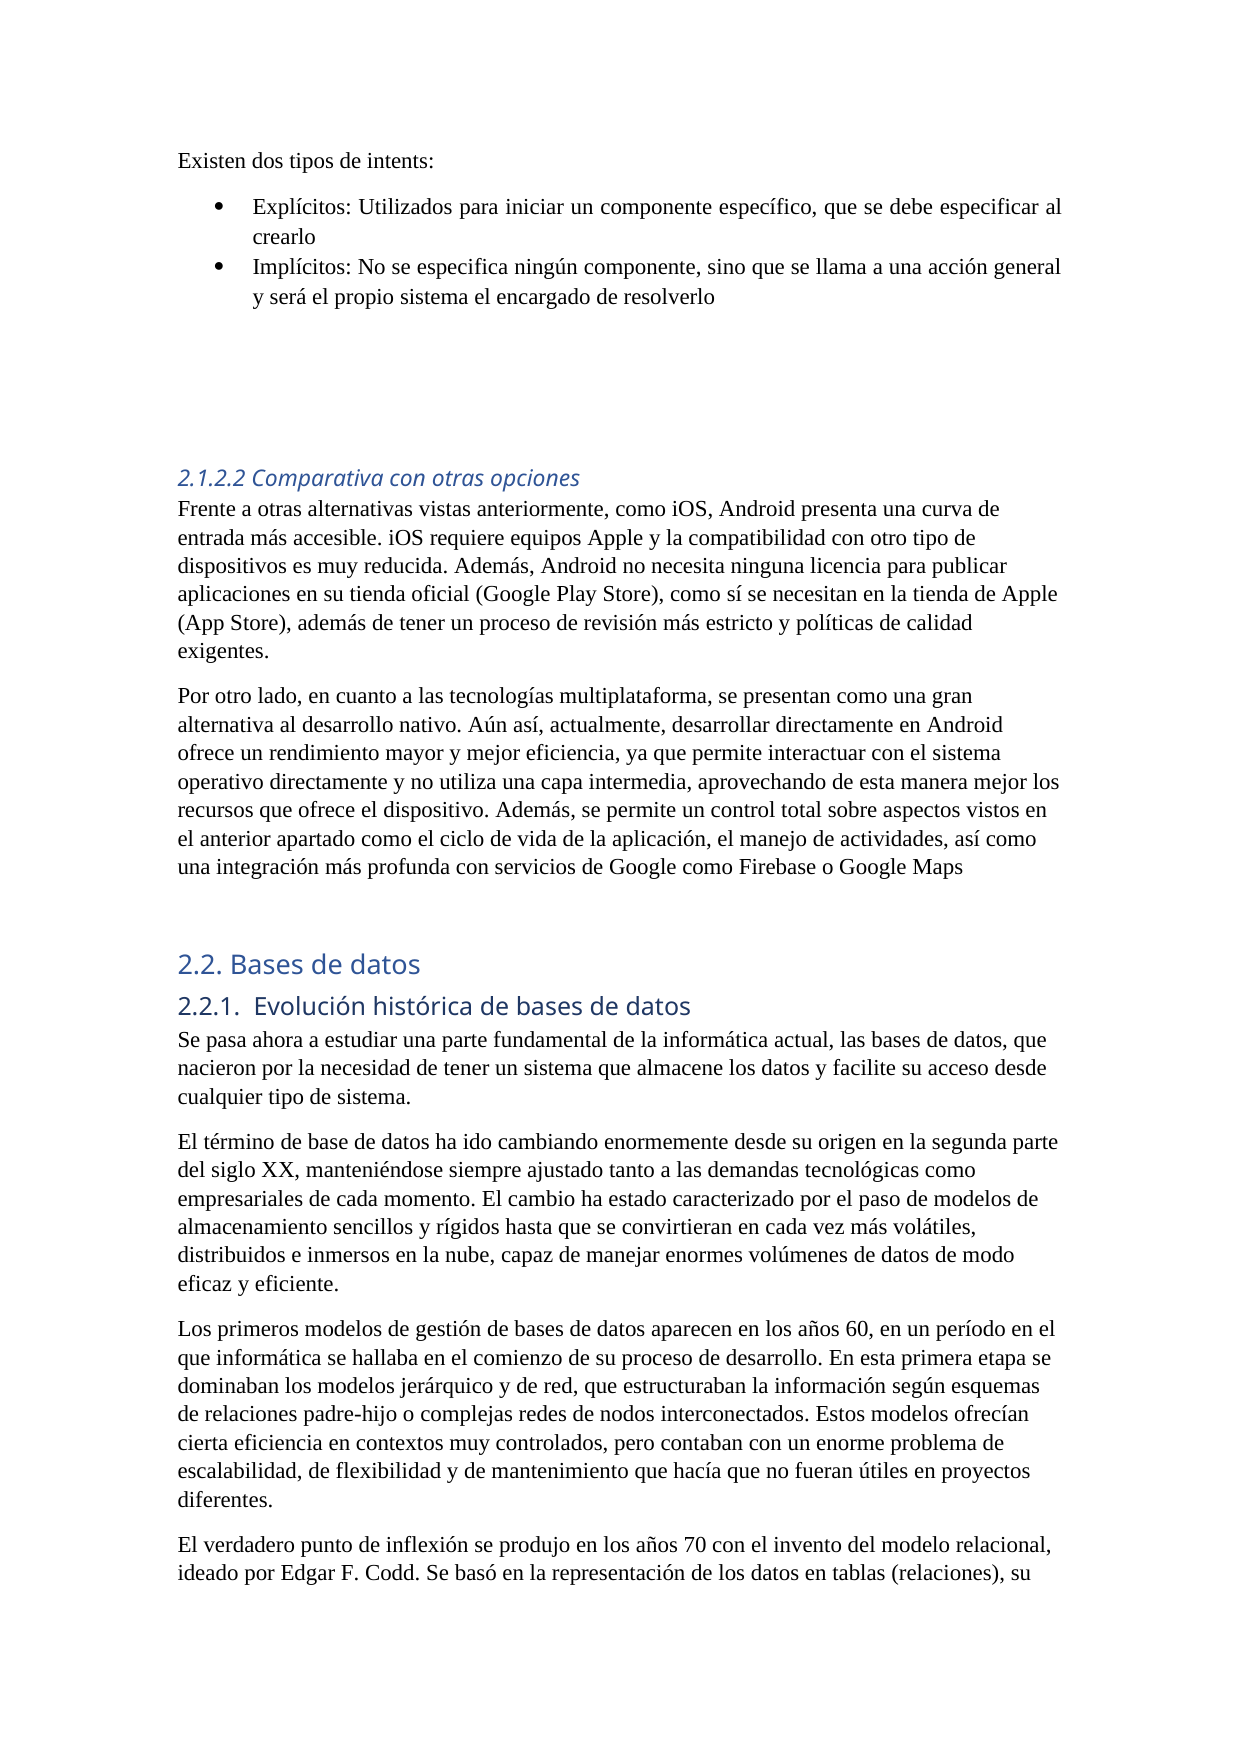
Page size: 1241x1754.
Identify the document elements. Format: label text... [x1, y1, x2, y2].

subtitle 2.2.1. Evolución histórica de bases de datos [177, 989, 1063, 1023]
text Se pasa ahora a estudiar una parte fundamental de la informática actual, las bases de datos, que nacieron por la necesidad de tener un sistema que almacene los datos y facilite su acceso desde cualquier tipo de sistema. [177, 1026, 1063, 1109]
text Por otro lado, en cuanto a las tecnologías multiplataforma, se presentan como una gran alternativa al desarrollo nativo. Aún así, actualmente, desarrollar directamente en Android ofrece un rendimiento mayor y mejor eficiencia, ya que permite interactuar con el sistema operativo directamente y no utiliza una capa intermedia, aprovechando de esta manera mejor los recursos que ofrece el dispositivo. Además, se permite un control total sobre aspectos vistos en el anterior apartado como el ciclo de vida de la aplicación, el manejo de actividades, así como una integración más profunda con servicios de Google como Firebase o Google Maps [177, 682, 1063, 879]
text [177, 1531, 1063, 1586]
text Los primeros modelos de gestión de bases de datos aparecen en los años 60, en un período en el que informática se hallaba en el comienzo de su proceso de desarrollo. En esta primera etapa se dominaban los modelos jerárquico y de red, que estructuraban la información según esquemas de relaciones padre-hijo o complejas redes de nodos interconectados. Estos modelos ofrecían cierta eficiencia en contextos muy controlados, pero contaban con un enorme problema de escalabilidad, de flexibilidad y de mantenimiento que hacía que no fueran útiles en proyectos diferentes. [177, 1315, 1063, 1512]
list Implícitos: No se especifica ningún componente, sino que se llama a una acción general y será el propio sistema el encargado de resolverlo [215, 253, 1063, 310]
text Existen dos tipos de intents: [177, 148, 1063, 174]
text Frente a otras alternativas vistas anteriormente, como iOS, Android presenta una curva de entrada más accesible. iOS requiere equipos Apple y la compatibilidad con otro tipo de dispositivos es muy reducida. Además, Android no necesita ninguna licencia para publicar aplicaciones en su tienda oficial (Google Play Store), como sí se necesitan en la tienda de Apple (App Store), además de tener un proceso de revisión más estricto y políticas de calidad exigentes. [177, 495, 1063, 664]
subtitle 2.2. Bases de datos [177, 945, 1063, 982]
list Explícitos: Utilizados para iniciar un componente específico, que se debe especificar al crearlo [215, 193, 1063, 249]
subtitle 2.1.2.2 Comparativa con otras opciones [177, 461, 1063, 493]
text El término de base de datos ha ido cambiando enormemente desde su origen en la segunda parte del siglo XX, manteniéndose siempre ajustado tanto a las demandas tecnológicas como empresariales de cada momento. El cambio ha estado caracterizado por el paso de modelos de almacenamiento sencillos y rígidos hasta que se convirtieran en cada vez más volátiles, distribuidos e inmersos en la nube, capaz de manejar enormes volúmenes de datos de modo eficaz y eficiente. [177, 1128, 1063, 1296]
